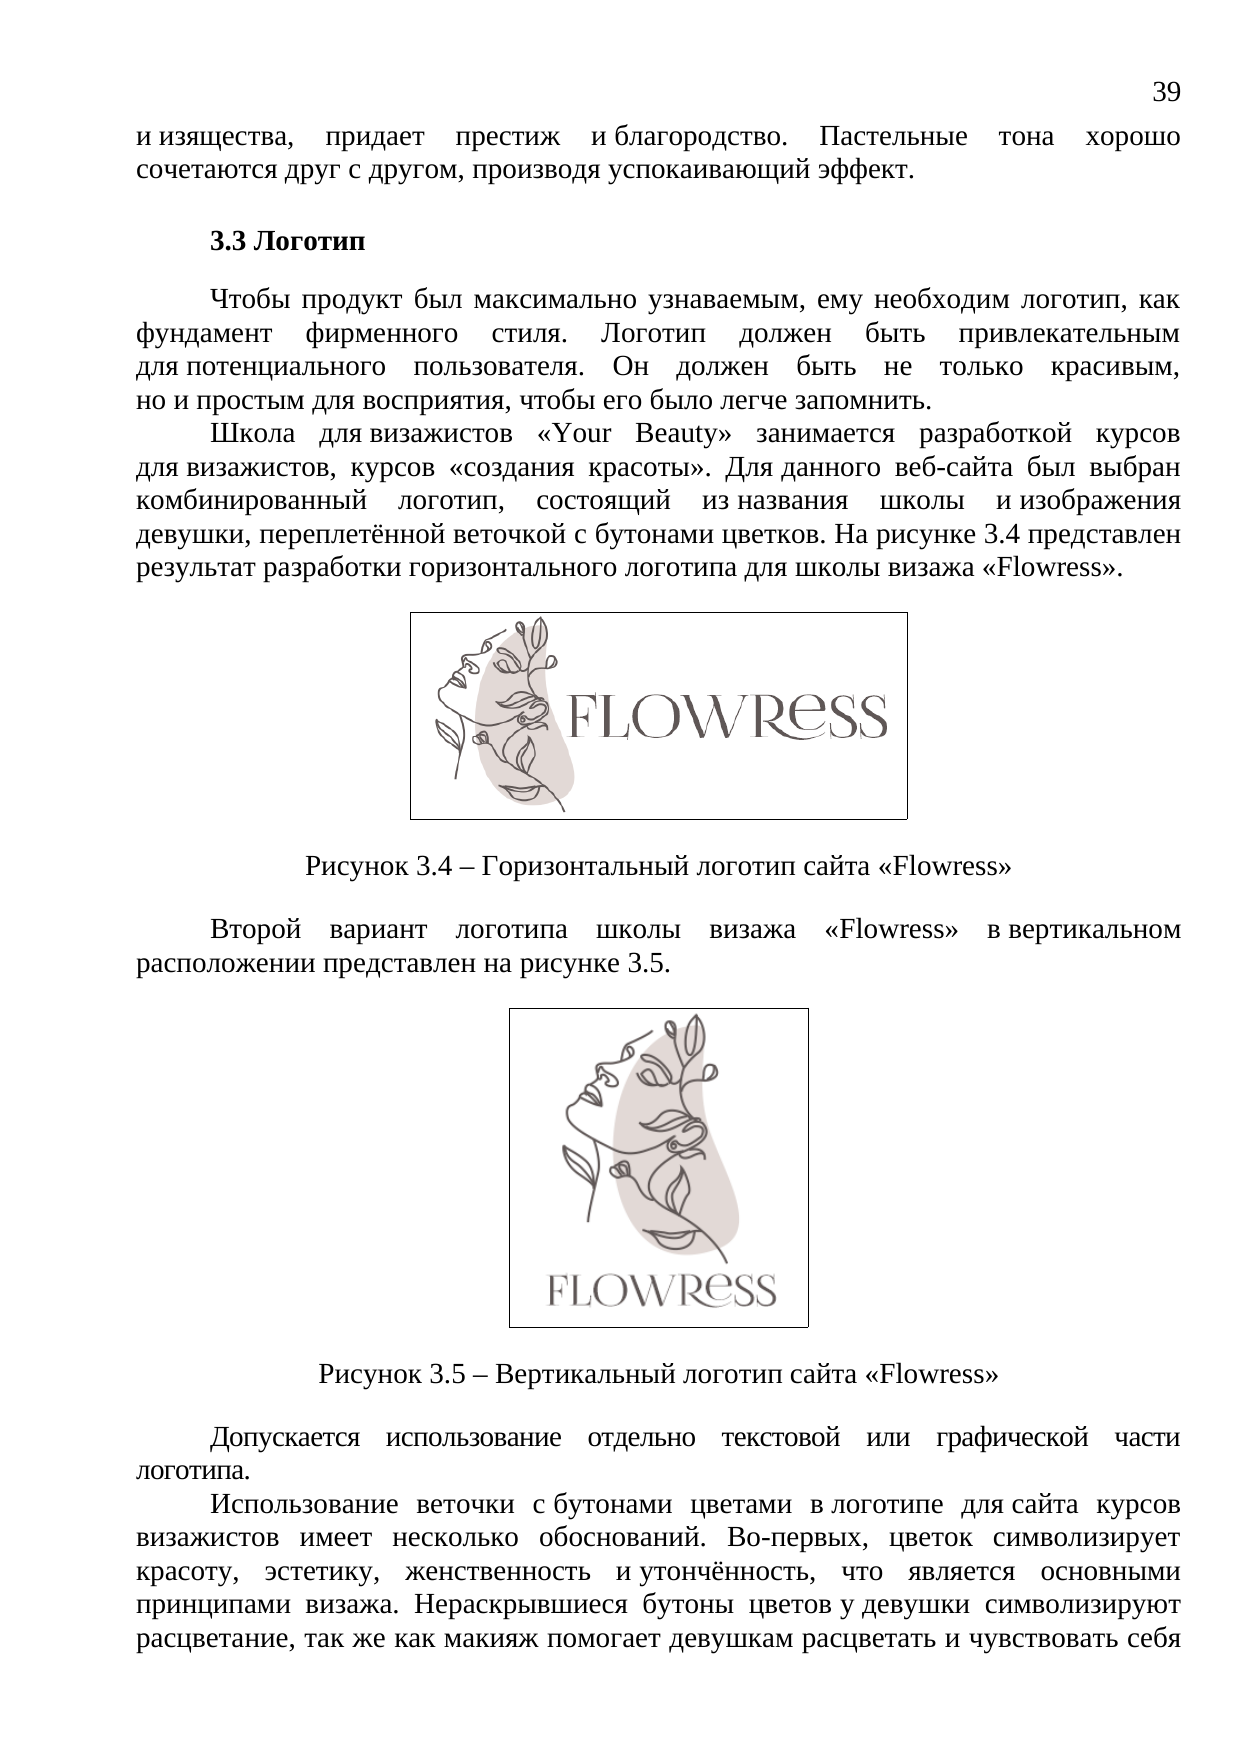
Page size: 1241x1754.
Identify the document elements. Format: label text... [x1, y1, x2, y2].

text Рисунок 3.4 – Горизонтальный логотип сайта «Flowress» [136, 848, 1181, 882]
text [136, 1486, 1181, 1654]
text 3.3 Логотип [136, 223, 1181, 256]
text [136, 118, 1181, 185]
picture [411, 613, 907, 819]
text Допускается использование отдельно текстовой или графической части логотипа. [136, 1419, 1181, 1486]
picture [510, 1009, 808, 1327]
text Чтобы продукт был максимально узнаваемым, ему необходим логотип, как фундамент фирменного стиля. Логотип должен быть привлекательным для потенциального пользователя. Он должен быть не только красивым, но и простым для восприятия, чтобы его было легче запомнить. [136, 281, 1181, 415]
text Второй вариант логотипа школы визажа «Flowress» в вертикальном расположении представлен на рисунке 3.5. [136, 911, 1181, 978]
text Рисунок 3.5 – Вертикальный логотип сайта «Flowress» [136, 1356, 1181, 1390]
text Школа для визажистов «Your Beauty» занимается разработкой курсов для визажистов, курсов «создания красоты». Для данного веб-сайта был выбран комбинированный логотип, состоящий из названия школы и изображения девушки, переплетённой веточкой с бутонами цветков. На рисунке 3.4 представлен результат разработки горизонтального логотипа для школы визажа «Flowress». [136, 415, 1181, 583]
